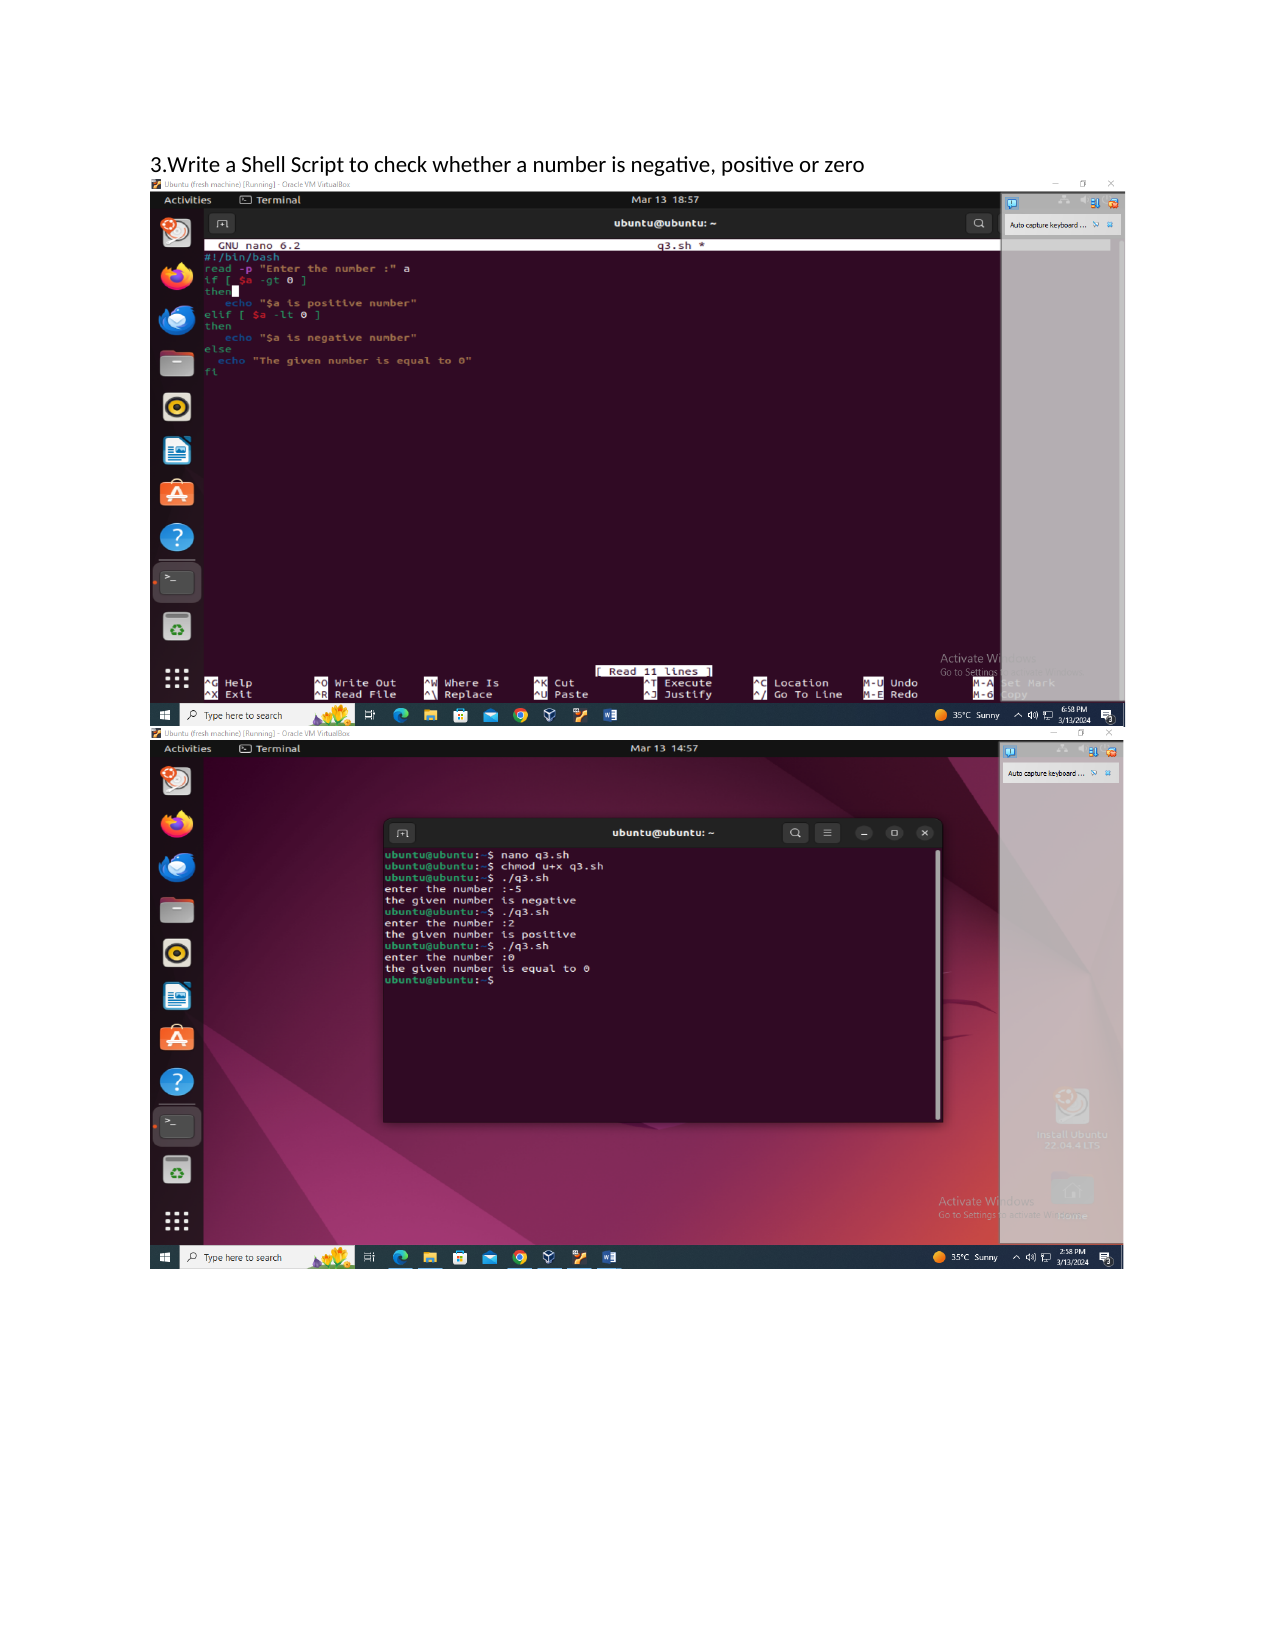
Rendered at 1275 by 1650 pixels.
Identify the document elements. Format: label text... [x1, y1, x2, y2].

picture [150, 178, 1125, 1269]
text 3.Write a Shell Script to check whether a number is negative, positive or zero [150, 150, 1125, 178]
